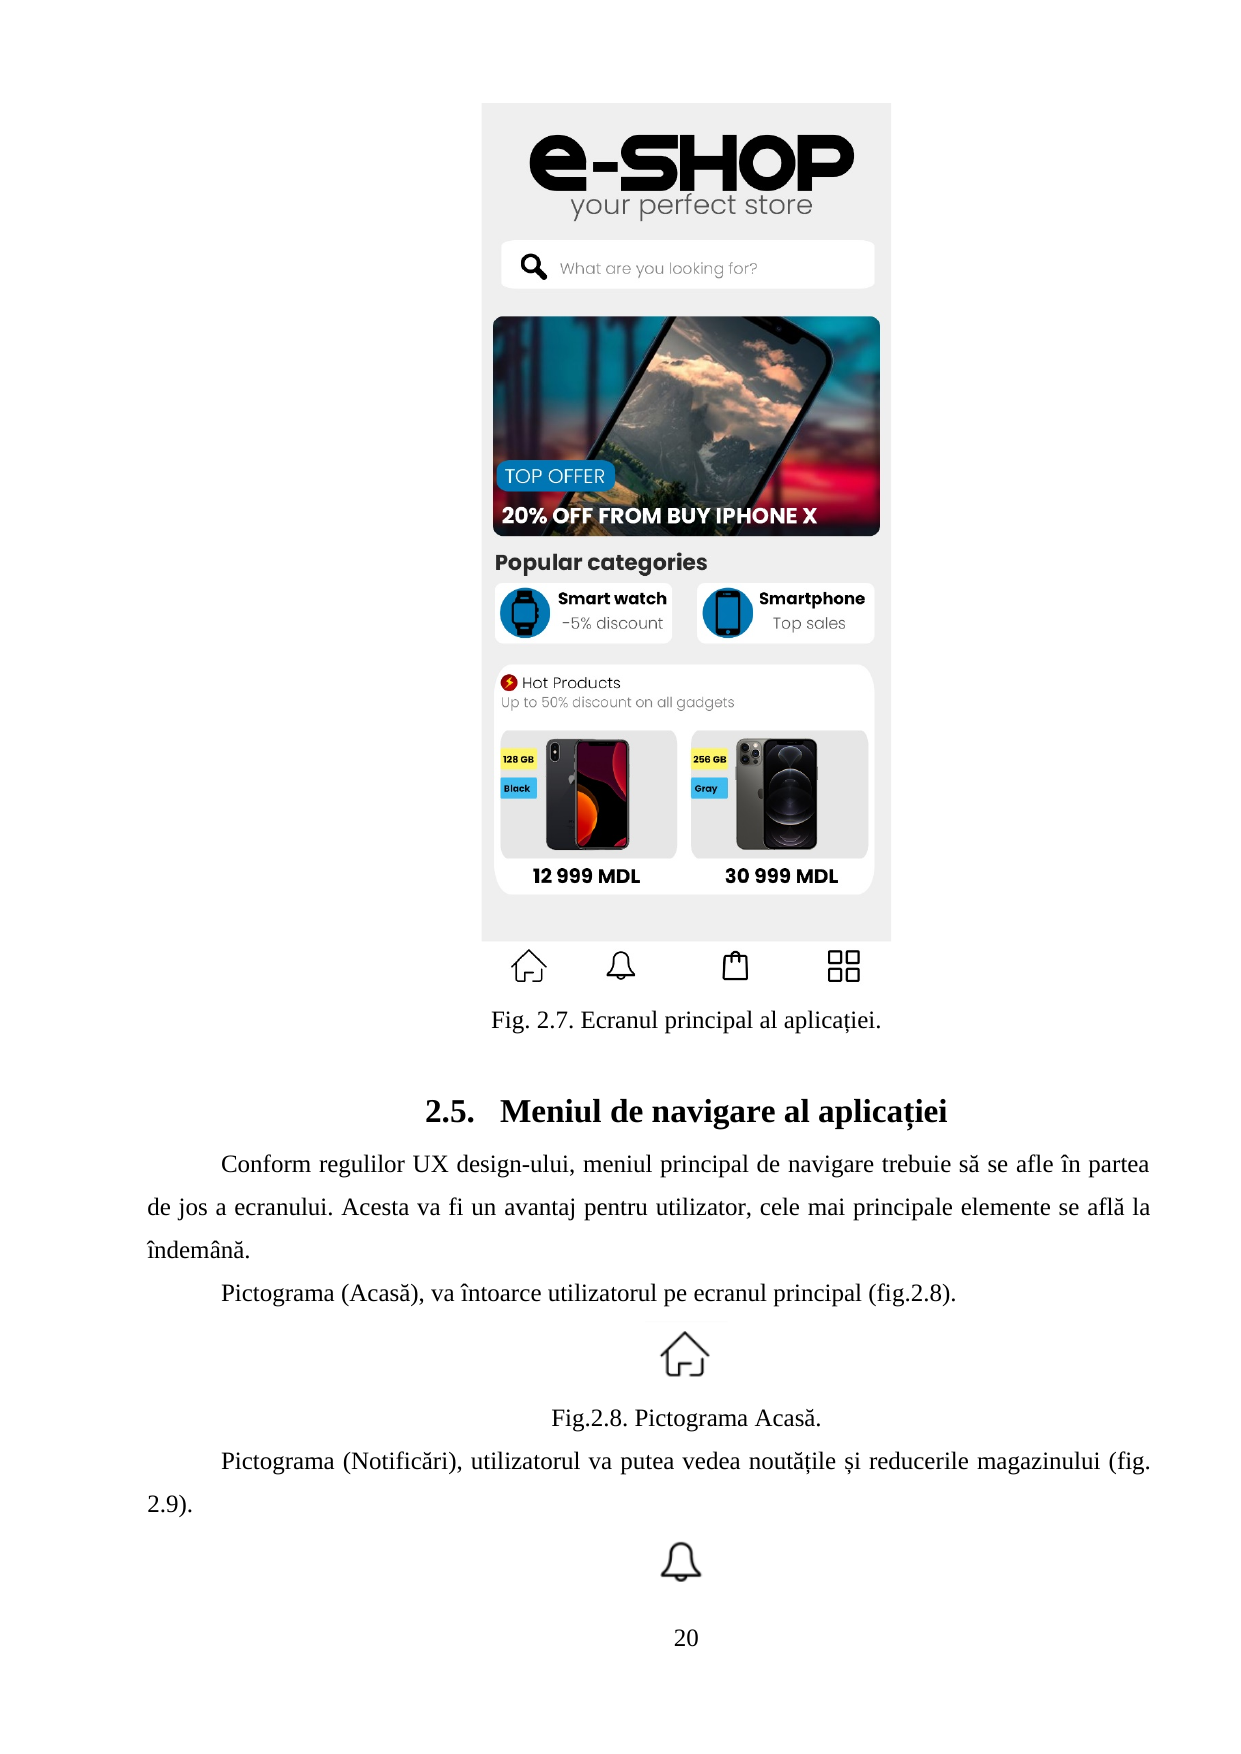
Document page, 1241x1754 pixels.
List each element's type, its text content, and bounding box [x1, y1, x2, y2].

text Pictograma (Notificări), utilizatorul va putea vedea noutățile și reducerile magazinului (fig. 2.9). [147, 1446, 1152, 1518]
subtitle Meniul de navigare al aplicației [221, 1091, 1152, 1130]
text Fig.2.8. Pictograma Acasă. [147, 1403, 1152, 1432]
picture [481, 103, 892, 991]
text Pictograma (Acasă), va întoarce utilizatorul pe ecranul principal (fig.2.8). [147, 1278, 1152, 1307]
text Conform regulilor UX design-ului, meniul principal de navigare trebuie să se afle în partea de jos a ecranului. Acesta va fi un avantaj pentru utilizator, cele mai principale elemente se află la îndemână. [147, 1149, 1152, 1264]
text Fig. 2.7. Ecranul principal al aplicației. [147, 1005, 1152, 1034]
picture [645, 1321, 728, 1389]
picture [651, 1532, 721, 1591]
